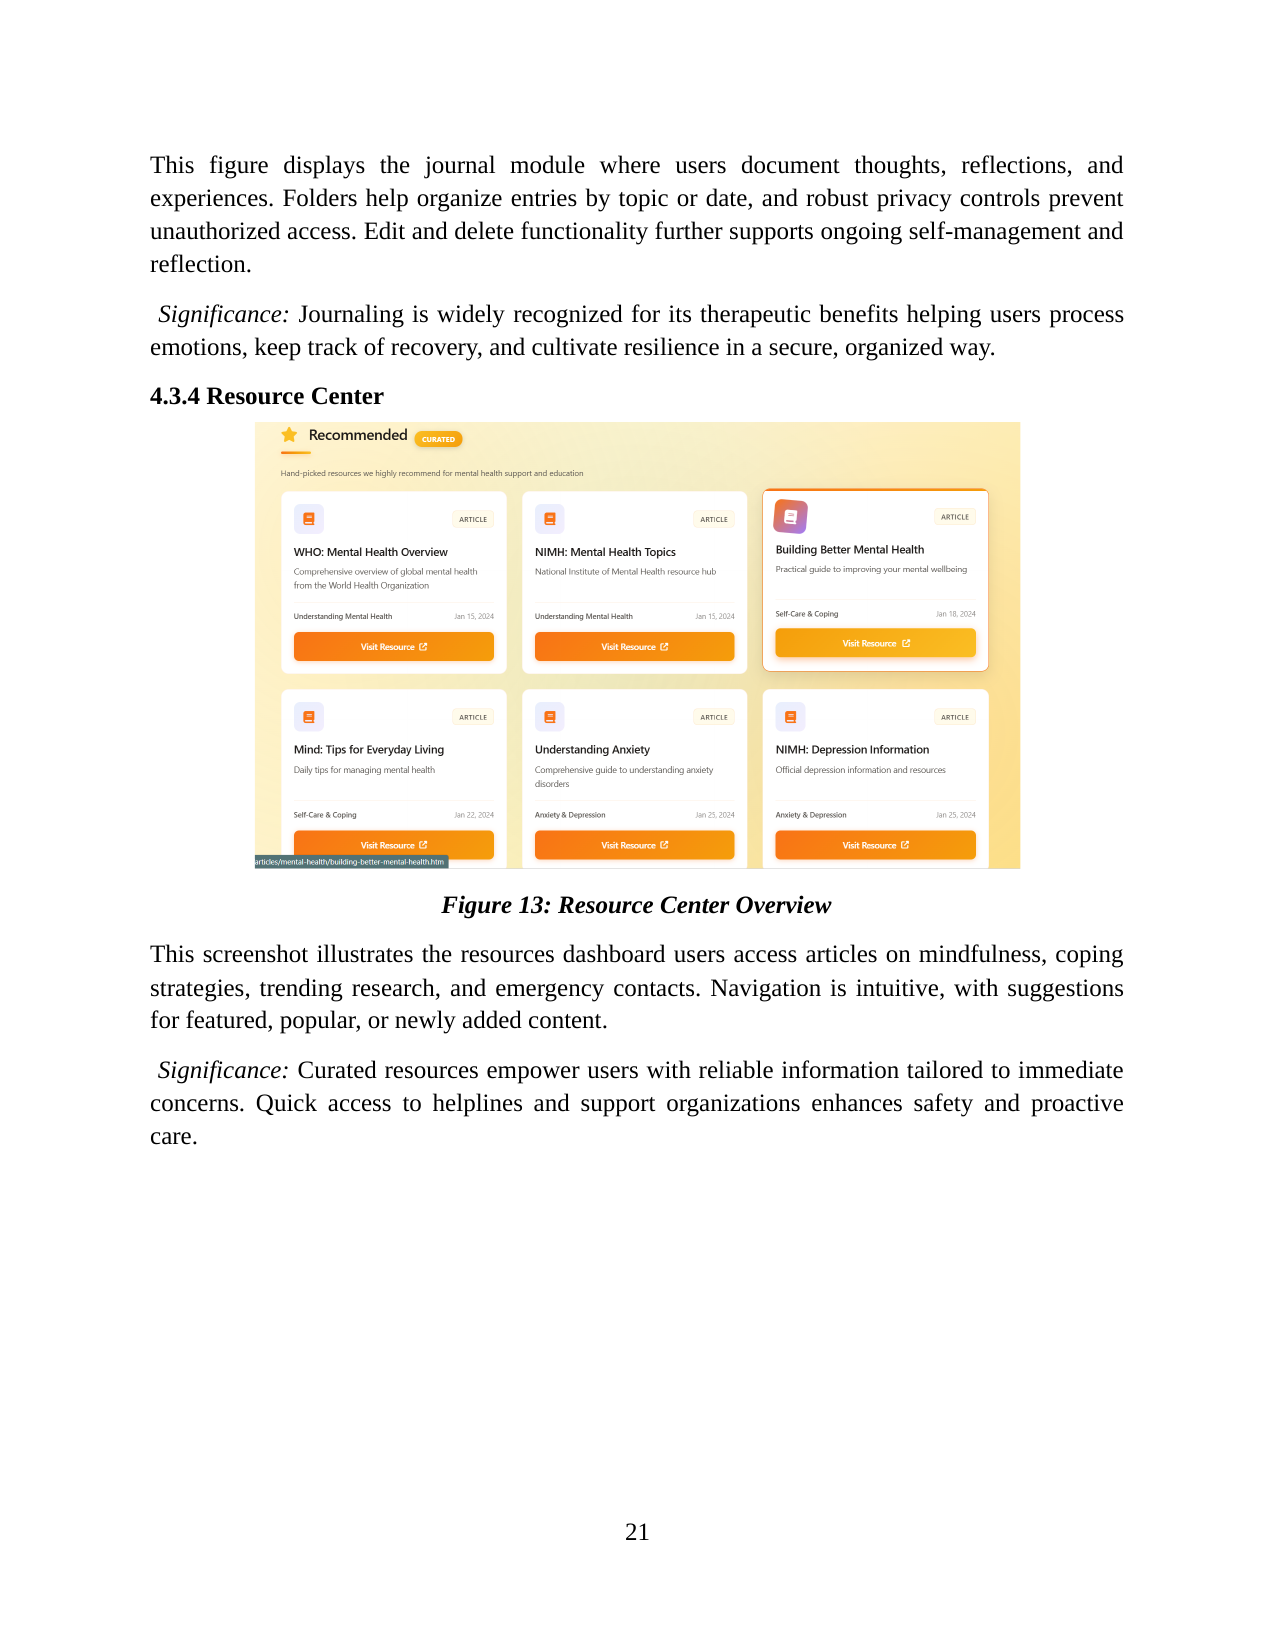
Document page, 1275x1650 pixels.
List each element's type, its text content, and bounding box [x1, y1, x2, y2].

text Significance: Curated resources empower users with reliable information tailored to immediate concerns. Quick access to helplines and support organizations enhances safety and proactive care. [150, 1055, 1125, 1150]
text Figure 13: Resource Center Overview [150, 890, 1125, 919]
text This figure displays the journal module where users document thoughts, reflections, and experiences. Folders help organize entries by topic or date, and robust privacy controls prevent unauthorized access. Edit and delete functionality further supports ongoing self-management and reflection. [150, 150, 1125, 278]
picture [254, 422, 1021, 869]
text This screenshot illustrates the resources dashboard users access articles on mindfulness, coping strategies, trending research, and emergency contacts. Navigation is intuitive, with suggestions for featured, popular, or newly added content. [150, 939, 1125, 1034]
text Significance: Journaling is widely recognized for its therapeutic benefits helping users process emotions, keep track of recovery, and cultivate resilience in a secure, organized way. [150, 299, 1125, 361]
subtitle 4.3.4 Resource Center [150, 381, 1125, 410]
